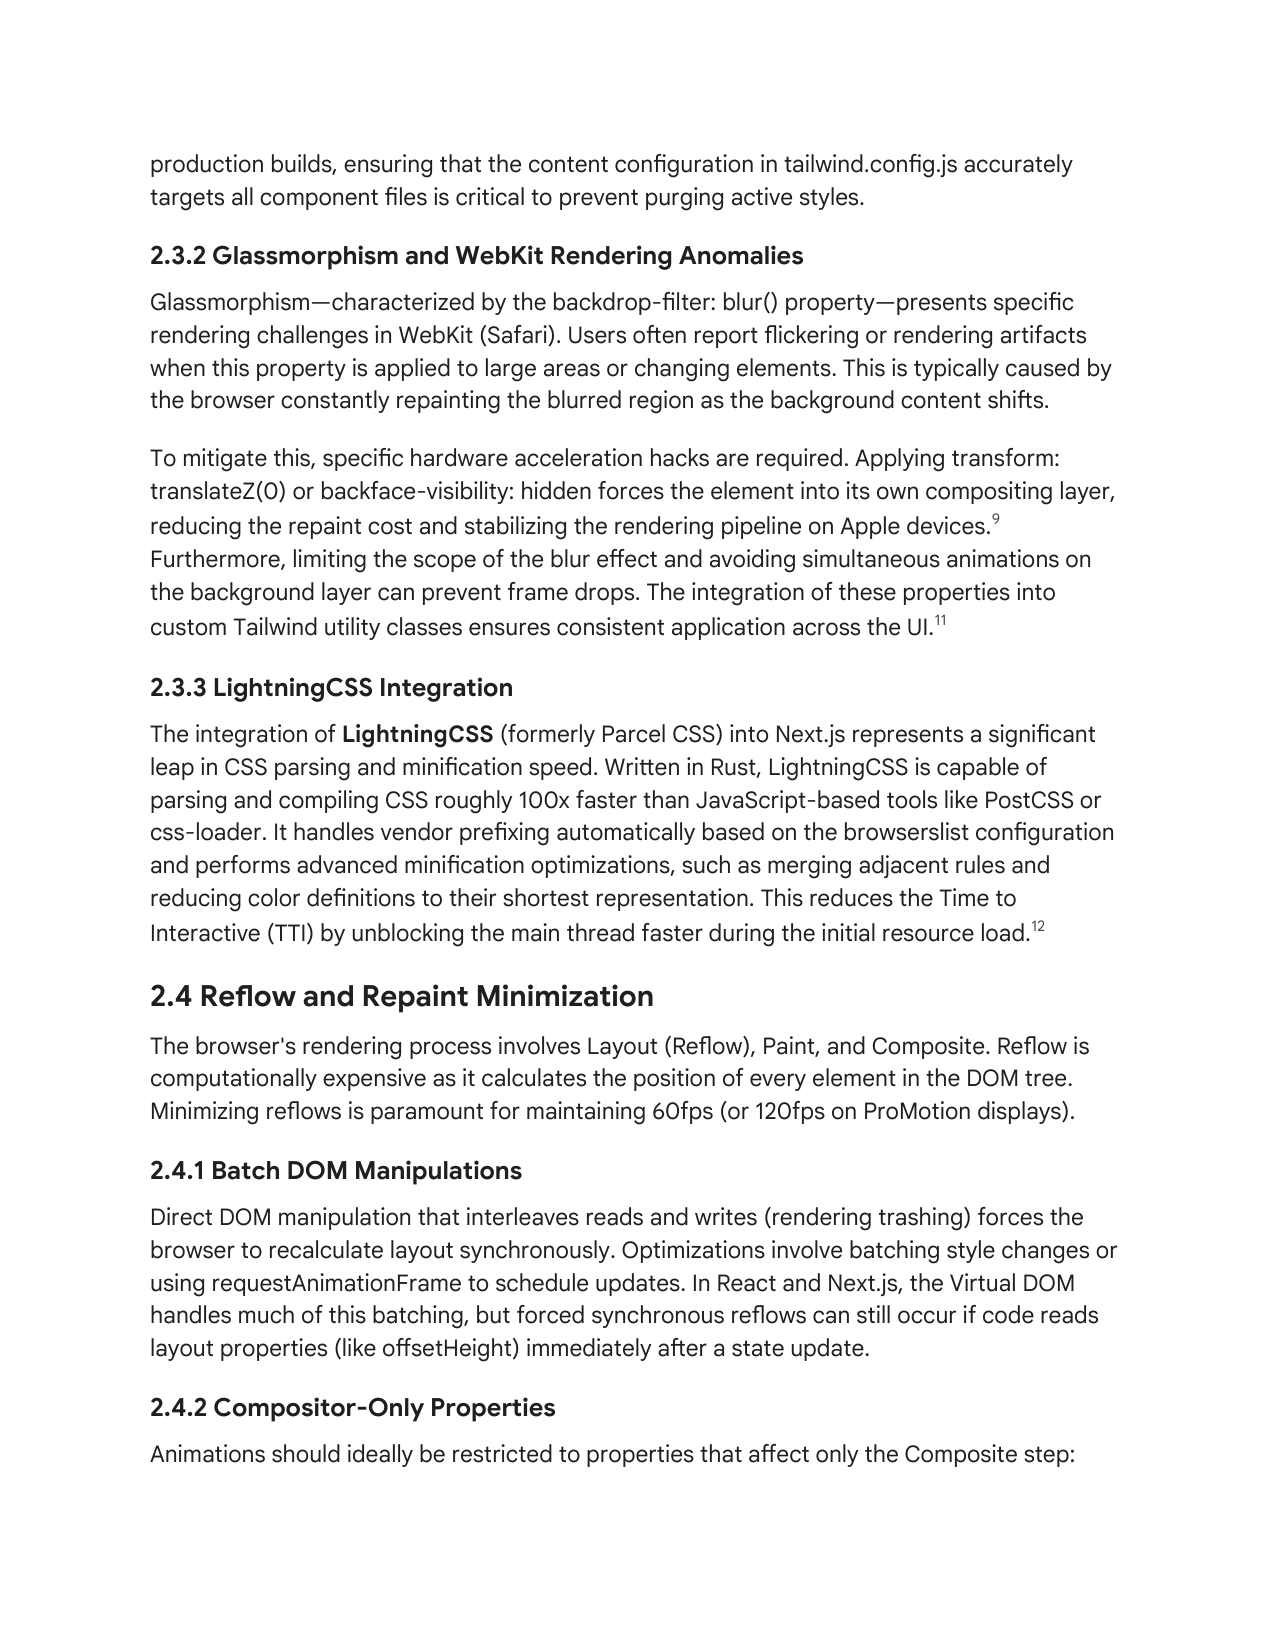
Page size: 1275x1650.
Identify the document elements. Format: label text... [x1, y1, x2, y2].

subtitle 2.4 Reflow and Repaint Minimization [150, 978, 1125, 1014]
text To mitigate this, specific hardware acceleration hacks are required. Applying transform: translateZ(0) or backface-visibility: hidden forces the element into its own compositing layer, reducing the repaint cost and stabilizing the rendering pipeline on Apple devices.9 Furthermore, limiting the scope of the blur effect and avoiding simultaneous animations on the background layer can prevent frame drops. The integration of these properties into custom Tailwind utility classes ensures consistent application across the UI.11 [150, 444, 1125, 643]
subtitle 2.3.2 Glassmorphism and WebKit Rendering Anomalies [150, 240, 1125, 272]
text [150, 150, 1125, 211]
text Glassmorphism—characterized by the backdrop-filter: blur() property—presents specific rendering challenges in WebKit (Safari). Users often report flickering or rendering artifacts when this property is applied to large areas or changing elements. This is typically caused by the browser constantly repainting the blurred region as the background content shifts. [150, 289, 1125, 416]
text Direct DOM manipulation that interleaves reads and writes (rendering trashing) forces the browser to recalculate layout synchronously. Optimizations involve batching style changes or using requestAnimationFrame to schedule updates. In React and Next.js, the Virtual DOM handles much of this batching, but forced synchronous reflows can still occur if code reads layout properties (like offsetHeight) immediately after a state update. [150, 1203, 1125, 1363]
subtitle 2.4.1 Batch DOM Manipulations [150, 1155, 1125, 1186]
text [150, 1440, 1125, 1469]
subtitle 2.4.2 Compositor-Only Properties [150, 1392, 1125, 1423]
subtitle 2.3.3 LightningCSS Integration [150, 672, 1125, 703]
text The browser's rendering process involves Layout (Reflow), Paint, and Composite. Reflow is computationally expensive as it calculates the position of every element in the DOM tree. Minimizing reflows is paramount for maintaining 60fps (or 120fps on ProMotion displays). [150, 1032, 1125, 1126]
text The integration of LightningCSS (formerly Parcel CSS) into Next.js represents a significant leap in CSS parsing and minification speed. Written in Rust, LightningCSS is capable of parsing and compiling CSS roughly 100x faster than JavaScript-based tools like PostCSS or css-loader. It handles vendor prefixing automatically based on the browserslist configuration and performs advanced minification optimizations, such as merging adjacent rules and reducing color definitions to their shortest representation. This reduces the Time to Interactive (TTI) by unblocking the main thread faster during the initial resource load.12 [150, 720, 1125, 948]
